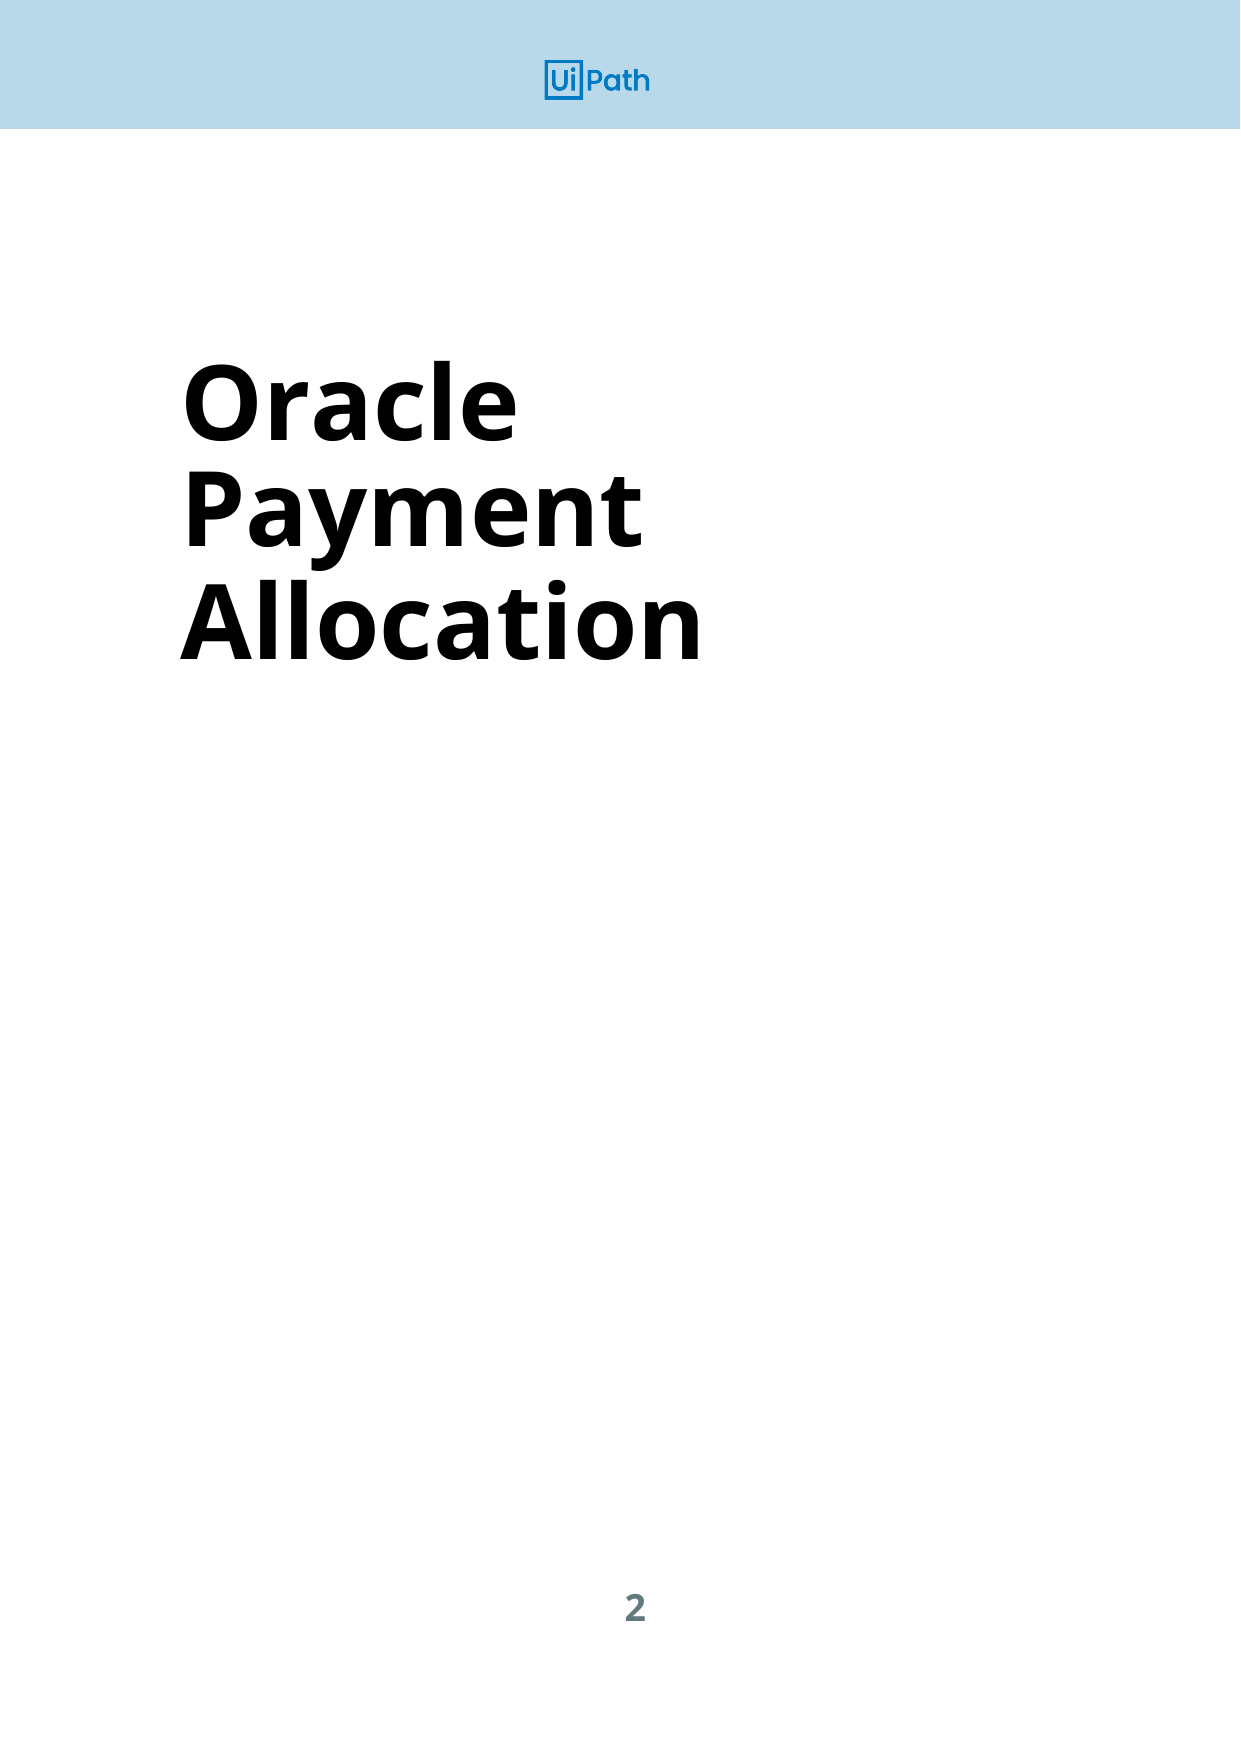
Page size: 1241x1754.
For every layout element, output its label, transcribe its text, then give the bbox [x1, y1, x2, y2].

picture [544, 60, 651, 100]
text Oracle Payment Allocation [180, 350, 969, 690]
